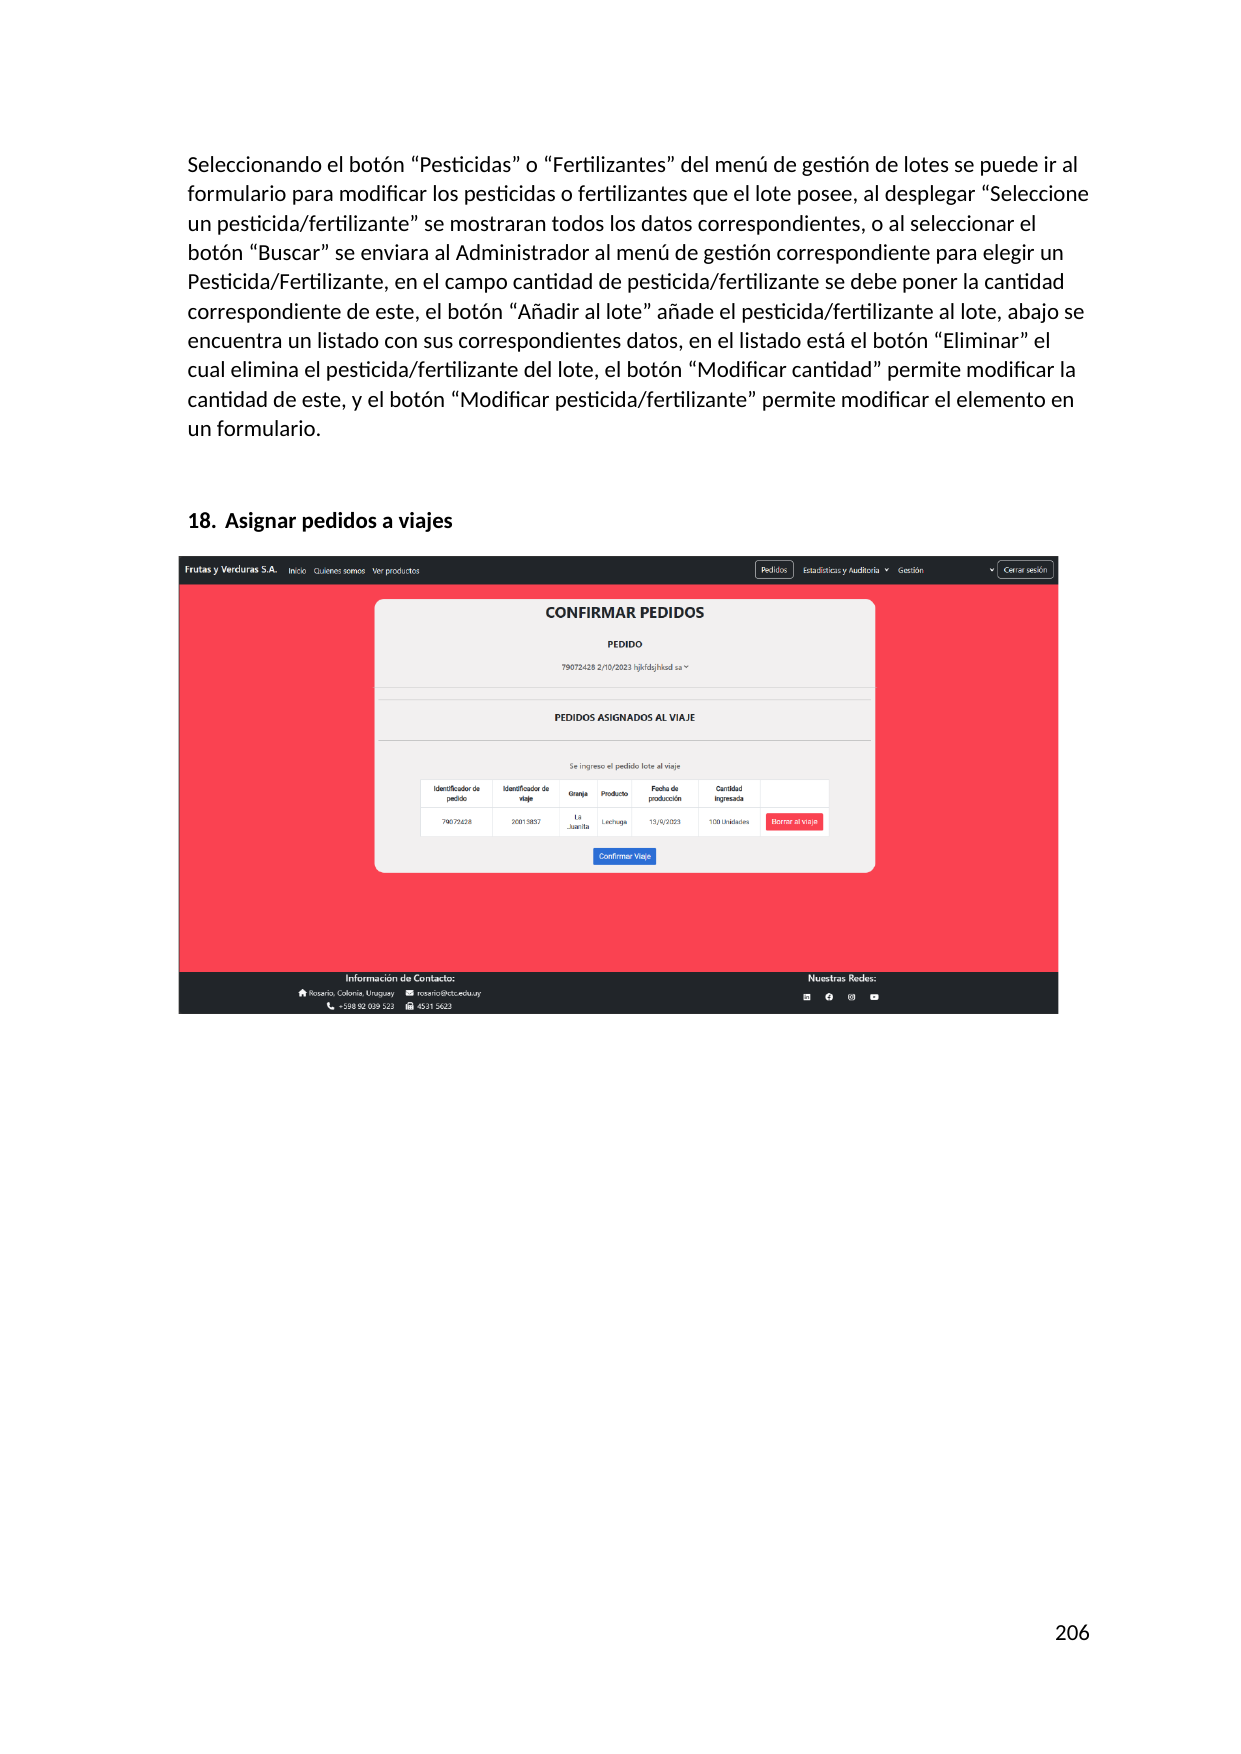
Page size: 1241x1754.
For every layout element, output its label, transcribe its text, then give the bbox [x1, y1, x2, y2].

text Seleccionando el botón “Pesticidas” o “Fertilizantes” del menú de gestión de lotes se puede ir al formulario para modificar los pesticidas o fertilizantes que el lote posee, al desplegar “Seleccione un pesticida/fertilizante” se mostraran todos los datos correspondientes, o al seleccionar el botón “Buscar” se enviara al Administrador al menú de gestión correspondiente para elegir un Pesticida/Fertilizante, en el campo cantidad de pesticida/fertilizante se debe poner la cantidad correspondiente de este, el botón “Añadir al lote” añade el pesticida/fertilizante al lote, abajo se encuentra un listado con sus correspondientes datos, en el listado está el botón “Eliminar” el cual elimina el pesticida/fertilizante del lote, el botón “Modificar cantidad” permite modificar la cantidad de este, y el botón “Modificar pesticida/fertilizante” permite modificar el elemento en un formulario. [187, 150, 1090, 442]
list Asignar pedidos a viajes [187, 506, 1090, 534]
picture [177, 556, 1058, 1013]
